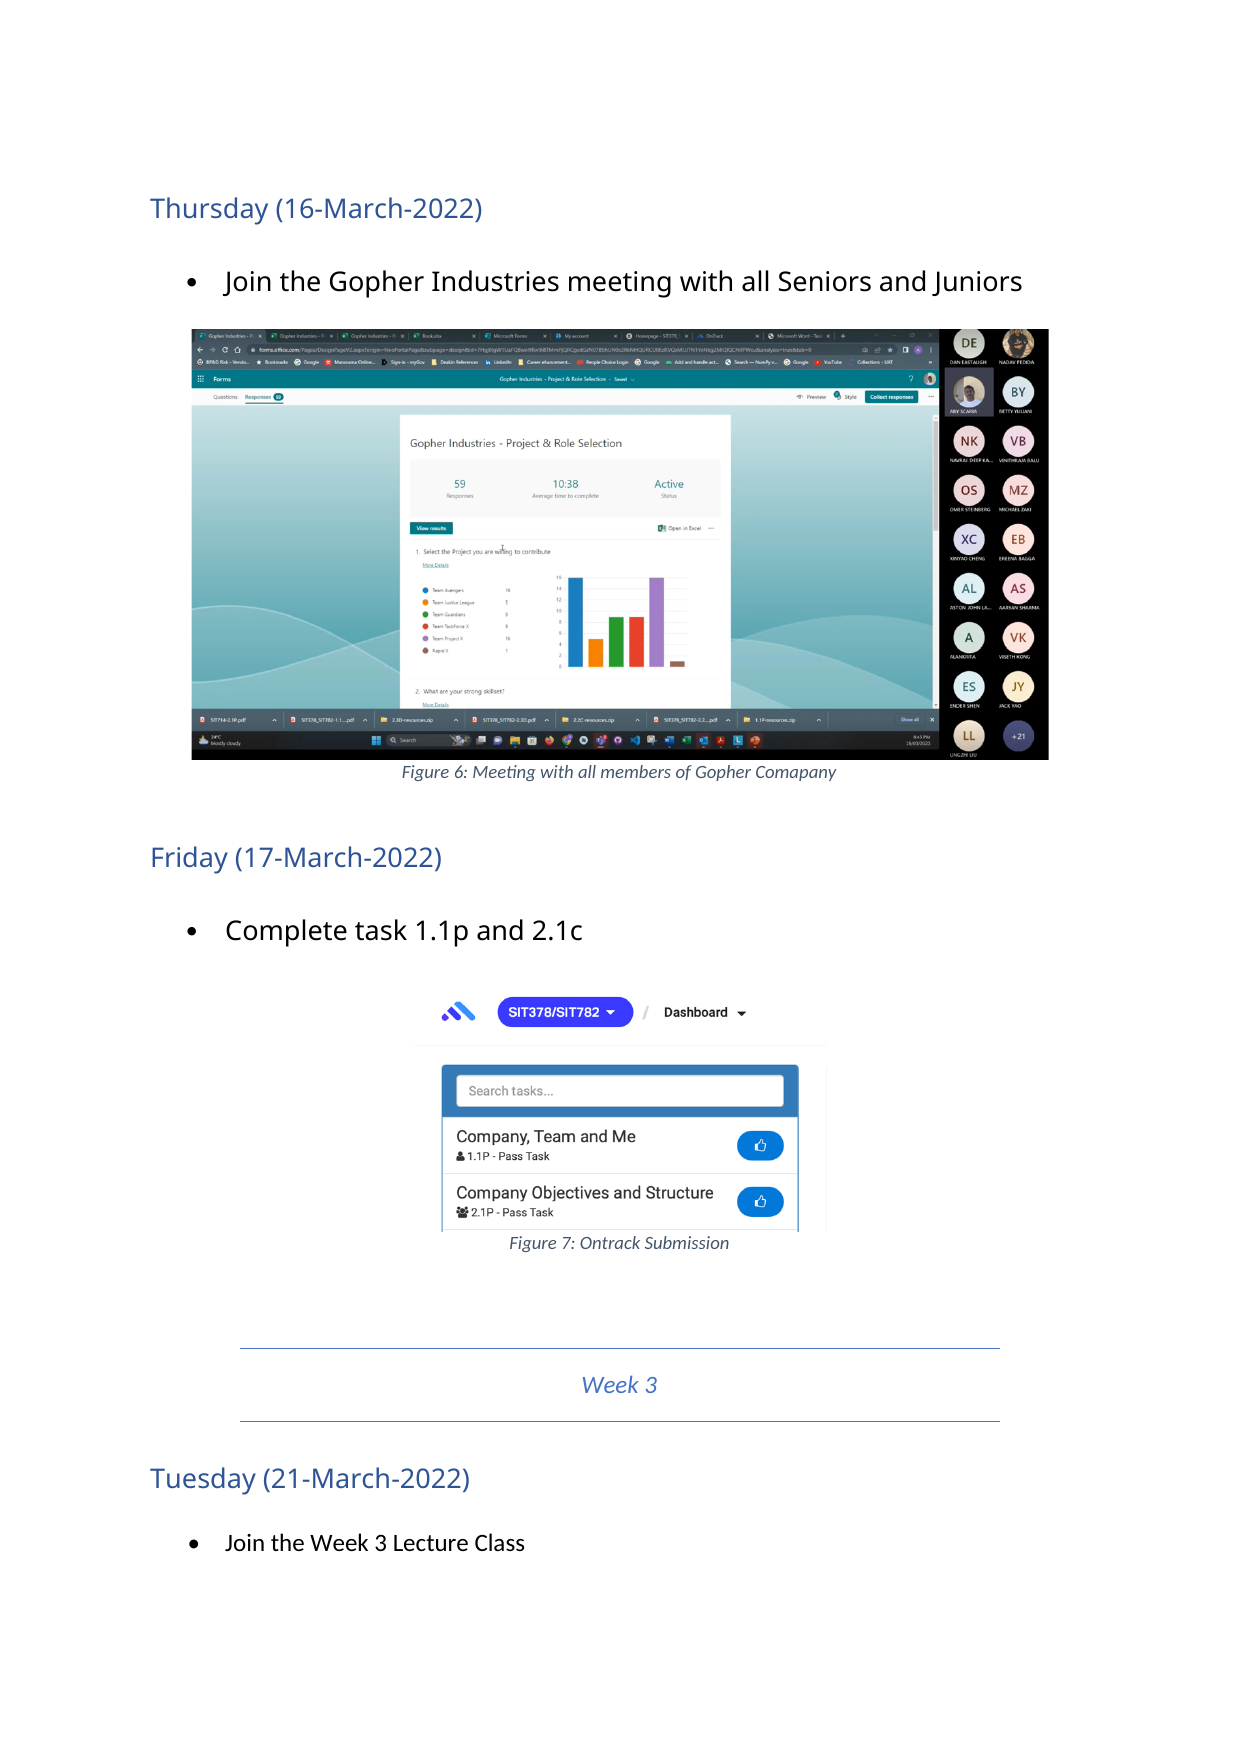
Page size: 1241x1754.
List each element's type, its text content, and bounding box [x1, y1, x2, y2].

subtitle Tuesday (21-March-2022) [150, 1459, 1090, 1496]
picture [413, 978, 827, 1232]
text Figure 7: Ontrack Submission [150, 1231, 1090, 1254]
text Figure 6: Meeting with all members of Gopher Comapany [150, 760, 1090, 783]
subtitle Thursday (16-March-2022) [150, 189, 1090, 226]
list Join the Gopher Industries meeting with all Seniors and Juniors [187, 262, 1090, 299]
list Join the Week 3 Lecture Class [187, 1527, 1090, 1557]
picture [191, 329, 1049, 760]
subtitle Friday (17-March-2022) [150, 838, 1090, 875]
list Complete task 1.1p and 2.1c [187, 911, 1090, 948]
text Week 3 [240, 1349, 1000, 1421]
